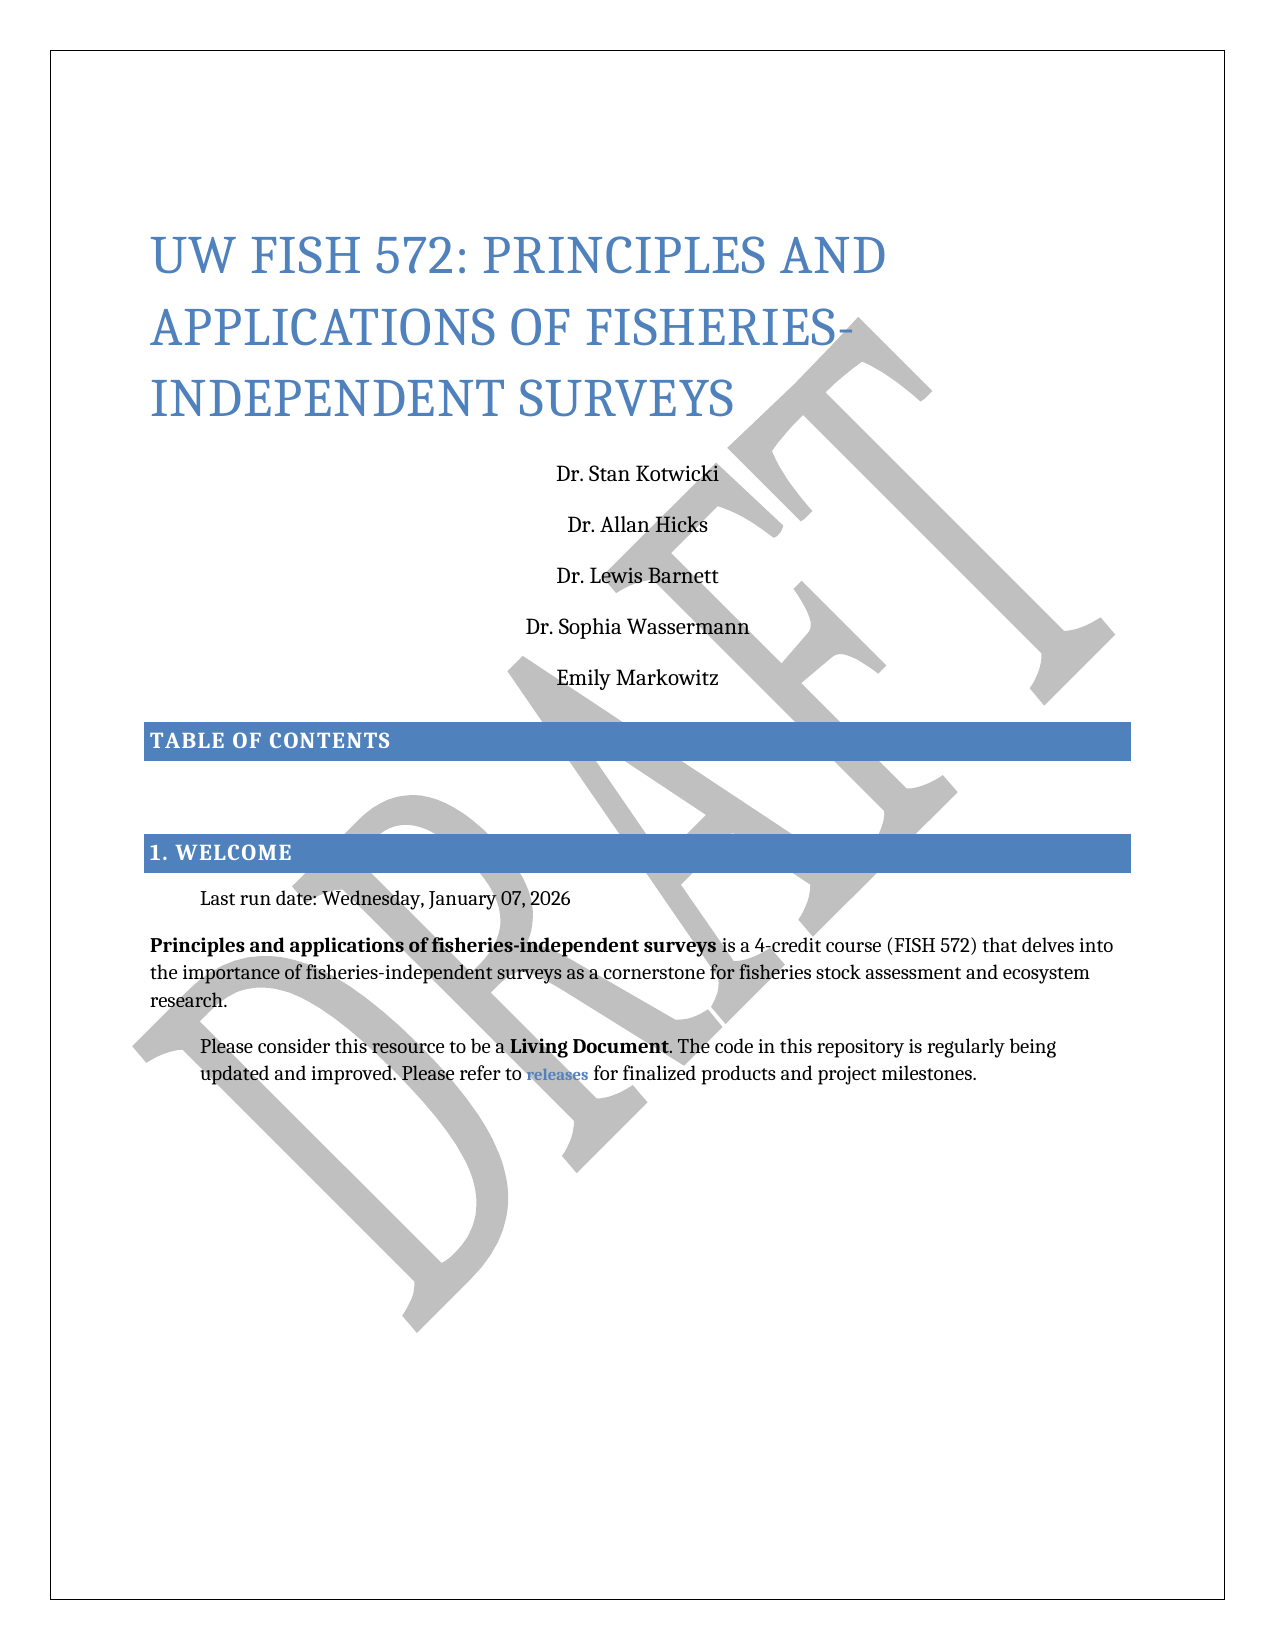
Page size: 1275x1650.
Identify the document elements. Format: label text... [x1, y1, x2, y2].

text Emily Markowitz [150, 665, 1125, 691]
text Dr. Sophia Wassermann [150, 614, 1125, 640]
text Dr. Stan Kotwicki [150, 461, 1125, 487]
text Principles and applications of fisheries-independent surveys is a 4-credit course (FISH 572) that delves into the importance of fisheries-independent surveys as a cornerstone for fisheries stock assessment and ecosystem research. [150, 933, 1125, 1012]
text Dr. Lewis Barnett [150, 563, 1125, 589]
subtitle 1. Welcome [150, 840, 1125, 866]
title UW FISH 572: Principles and applications of fisheries-independent surveys [150, 225, 1125, 430]
text Last run date: Wednesday, January 07, 2026 [200, 887, 1075, 911]
text Dr. Allan Hicks [150, 512, 1125, 538]
text Please consider this resource to be a Living Document. The code in this repository is regularly being updated and improved. Please refer to releases for finalized products and project milestones. [200, 1034, 1075, 1086]
